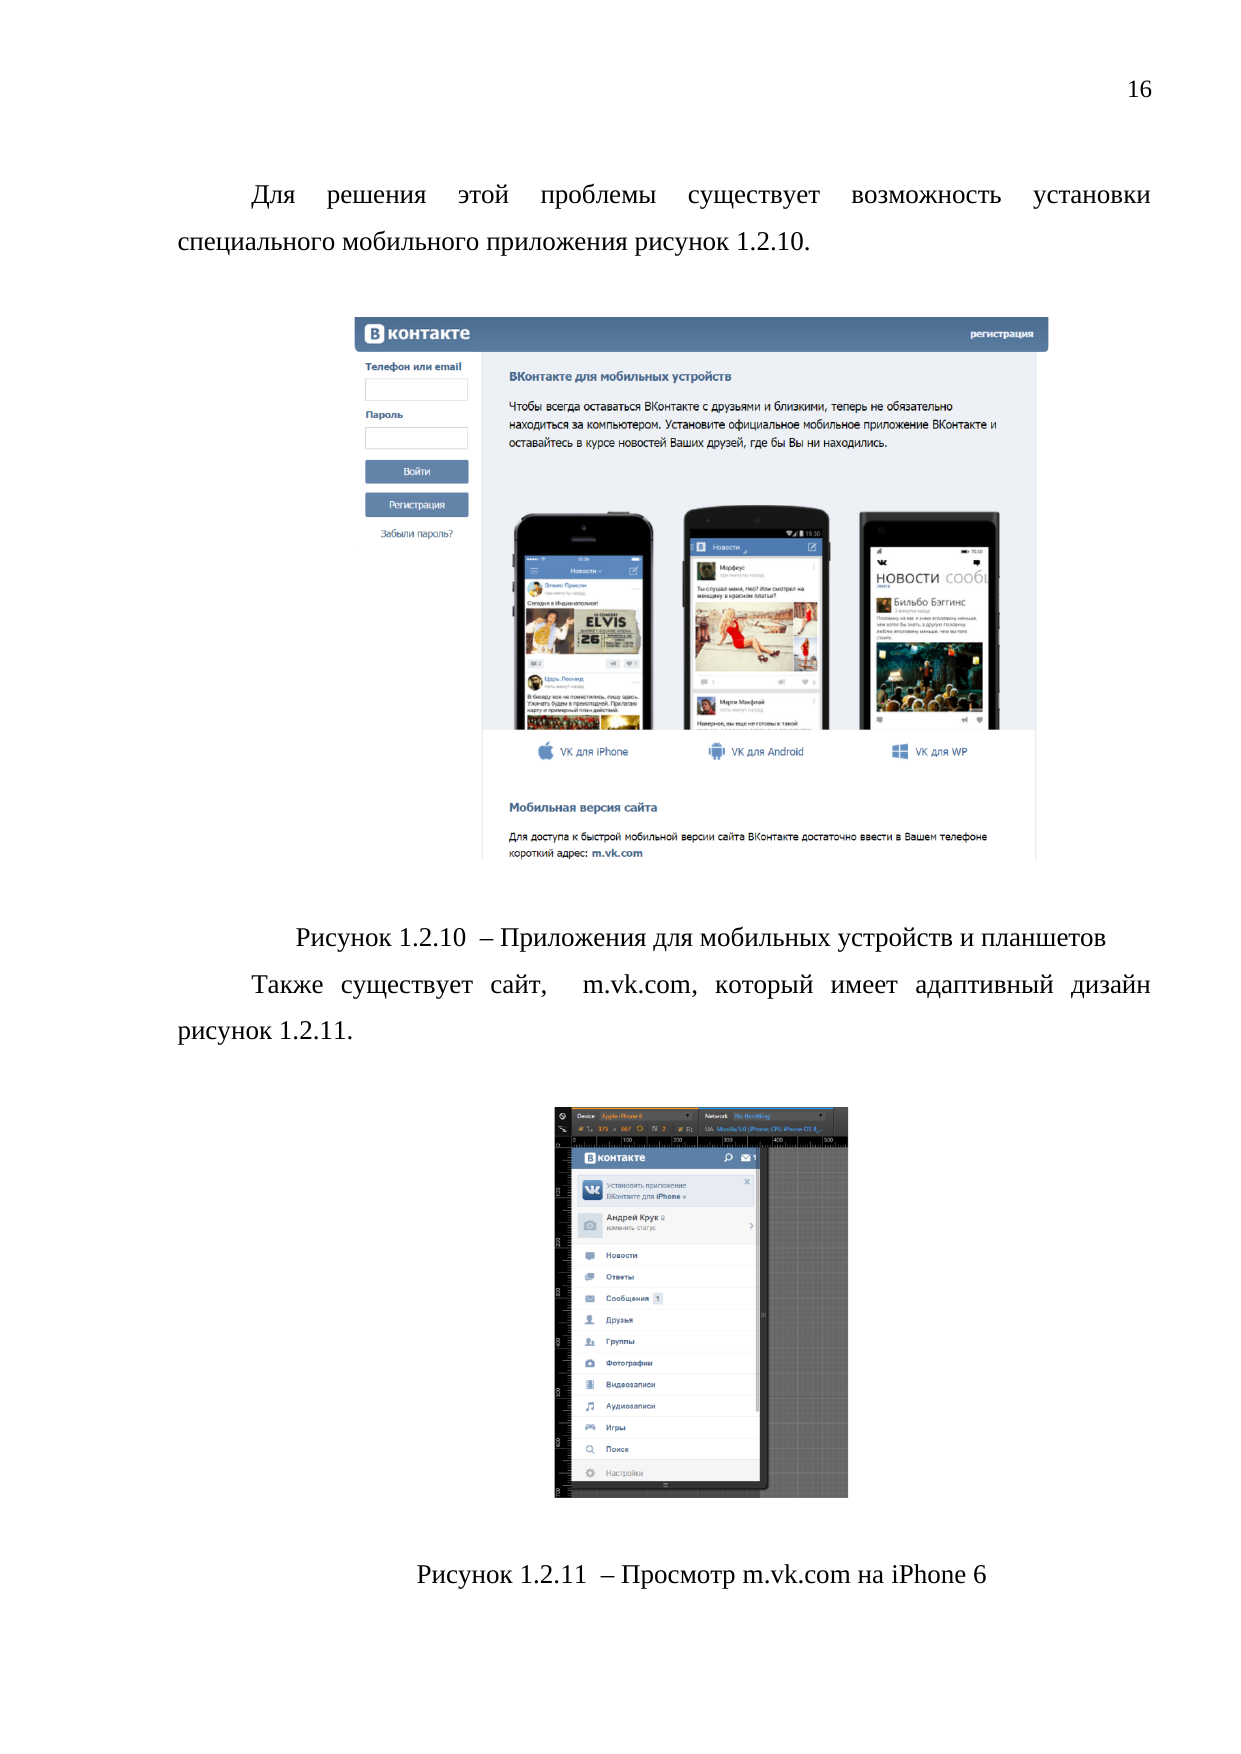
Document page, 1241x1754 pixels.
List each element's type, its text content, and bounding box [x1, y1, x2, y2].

text Рисунок 1.2.10 – Приложения для мобильных устройств и планшетов [177, 921, 1152, 952]
text Для решения этой проблемы существует возможность установки специального мобильного приложения рисунок 1.2.10. [177, 178, 1152, 256]
text Рисунок 1.2.11 – Просмотр m.vk.com на iPhone 6 [177, 1558, 1152, 1590]
picture [354, 317, 1049, 860]
picture [554, 1107, 849, 1498]
text Также существует сайт, m.vk.com, который имеет адаптивный дизайн рисунок 1.2.11. [177, 968, 1152, 1046]
